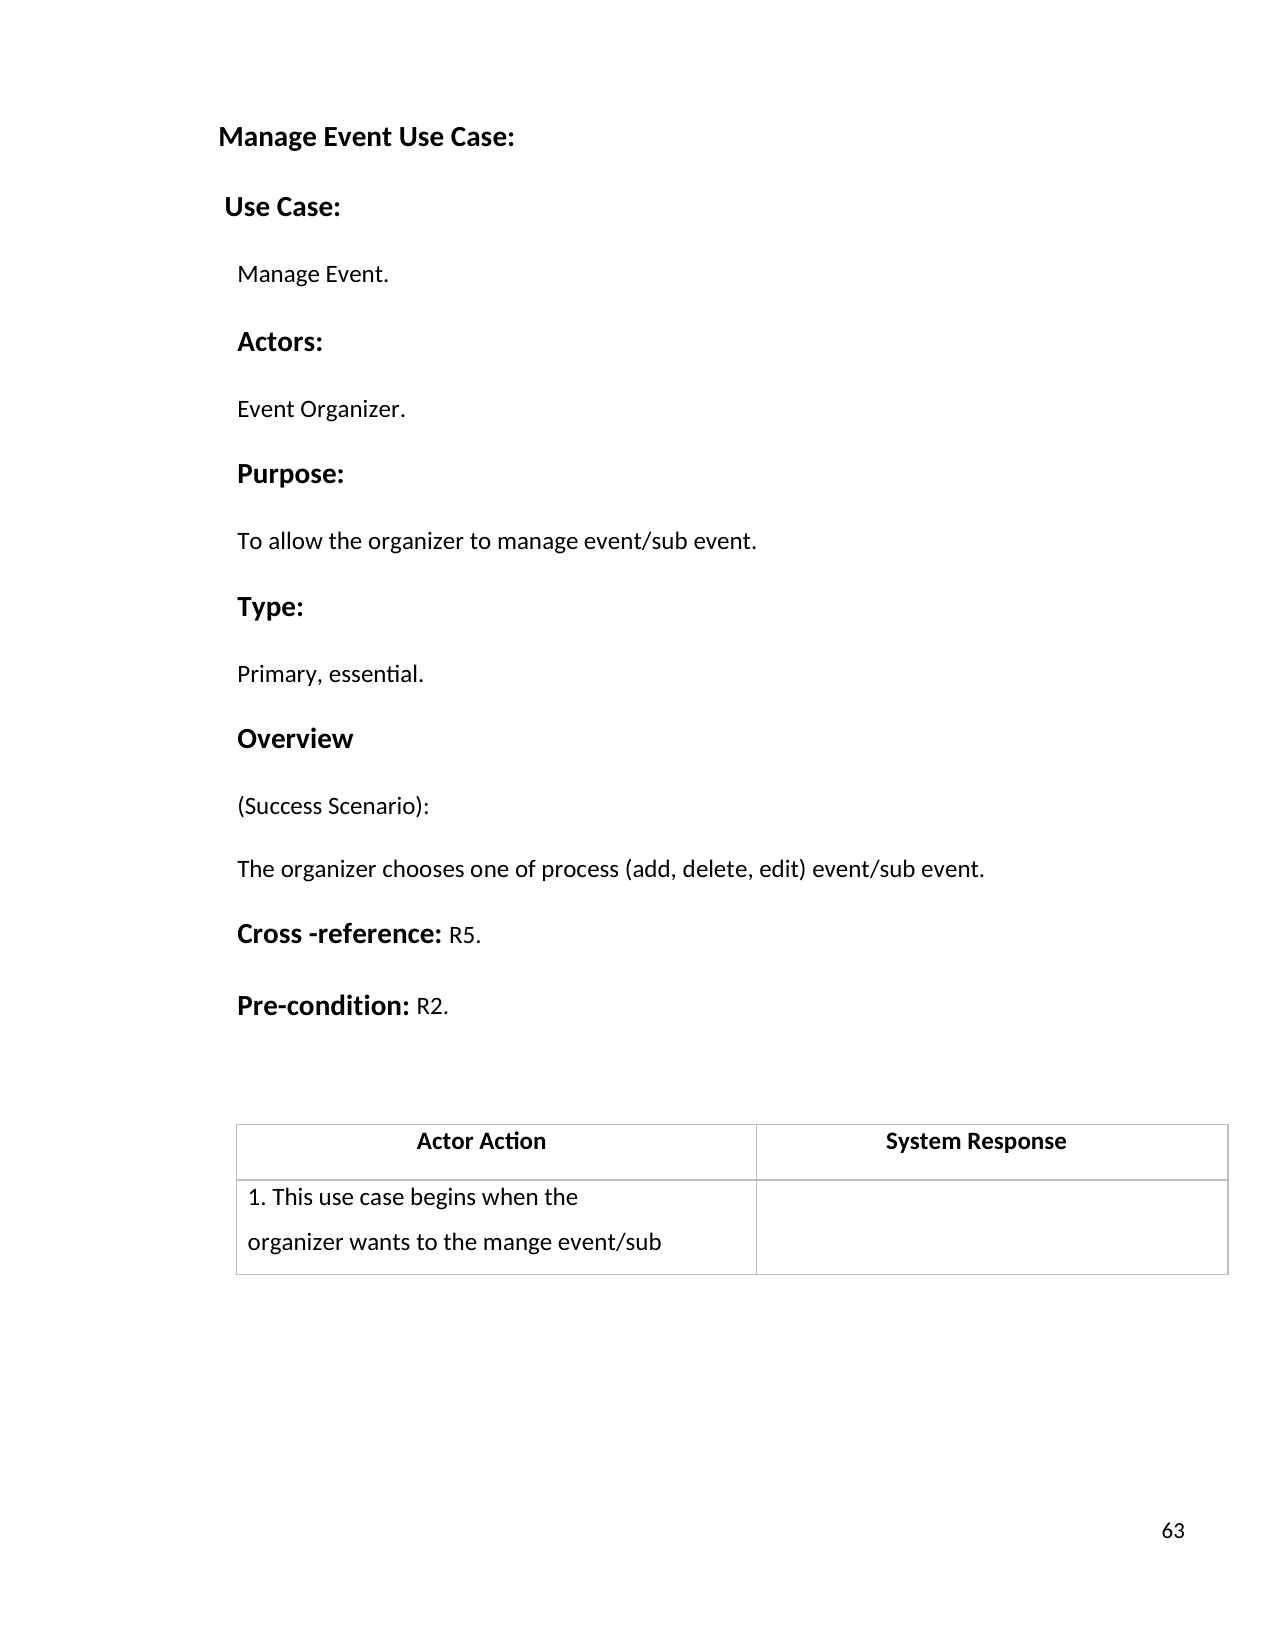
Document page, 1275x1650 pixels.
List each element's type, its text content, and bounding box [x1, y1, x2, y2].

text Manage Event. [237, 259, 1254, 290]
text Cross -reference: R5. [237, 915, 1254, 951]
text Pre-condition: R2. [237, 985, 1254, 1022]
text Overview [237, 720, 1254, 756]
text Use Case: [179, 188, 552, 224]
text Event Organizer. [237, 393, 1254, 423]
table_header Actor Action [237, 1125, 756, 1179]
table_cell 1. This use case begins when the organizer wants to the mange event/sub event. [237, 1181, 756, 1274]
text Type: [237, 588, 1254, 623]
text Purpose: [237, 455, 1254, 491]
text Primary, essential. [237, 658, 1254, 688]
text Manage Event Use Case: [179, 118, 552, 154]
text (Success Scenario): [237, 790, 1254, 821]
table_header System Response [757, 1125, 1227, 1179]
text The organizer chooses one of process (add, delete, edit) event/sub event. [237, 853, 1254, 883]
text To allow the organizer to manage event/sub event. [237, 525, 1254, 556]
text Actors: [237, 323, 1254, 358]
table_cell [757, 1181, 1227, 1274]
